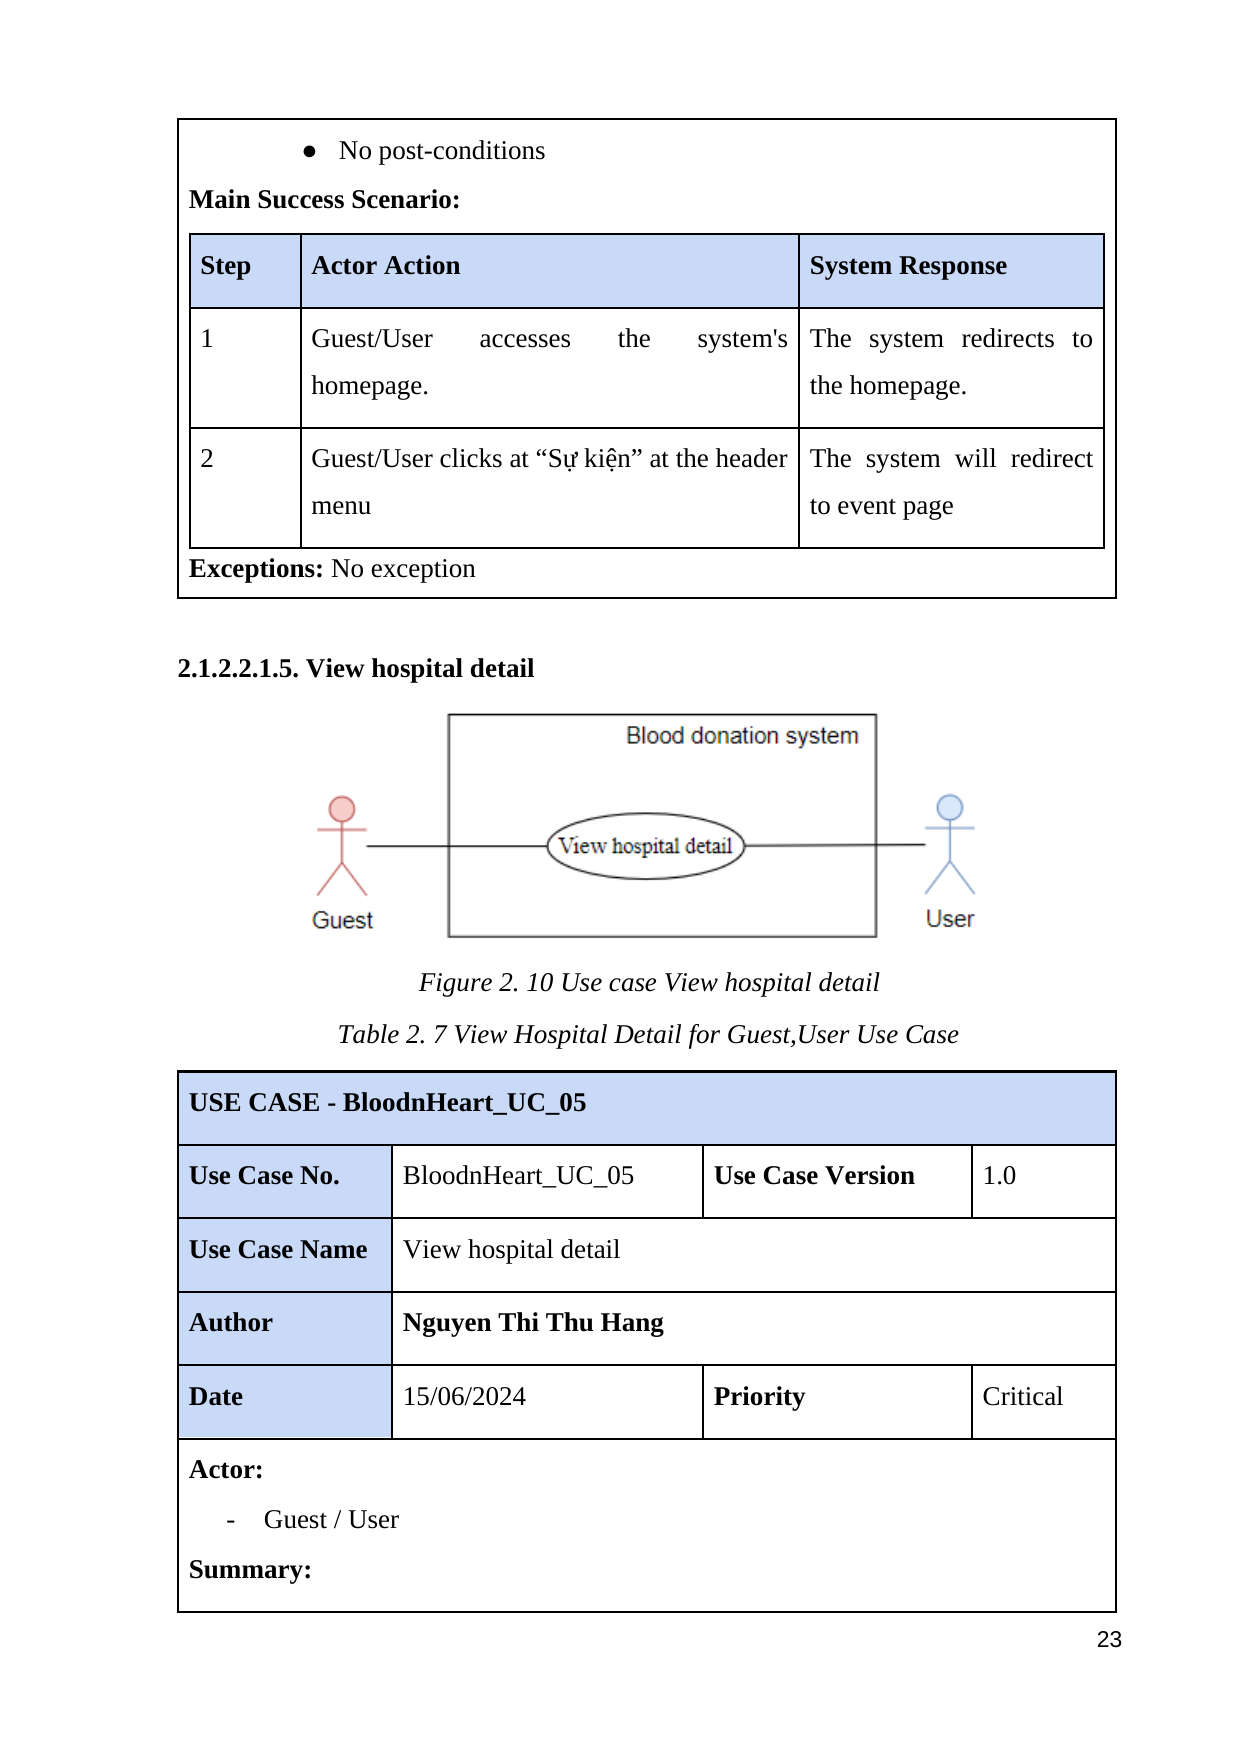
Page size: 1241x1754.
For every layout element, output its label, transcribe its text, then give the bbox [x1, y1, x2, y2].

text 2.1.2.2.1.5. View hospital detail [177, 652, 1122, 683]
table_cell BloodnHeart_UC_05 [393, 1146, 702, 1217]
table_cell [179, 1440, 1115, 1611]
table_cell 15/06/2024 [393, 1366, 702, 1437]
table_cell Author [179, 1293, 391, 1364]
table_cell Use Case Version [704, 1146, 971, 1217]
table_cell View hospital detail [393, 1219, 1115, 1291]
table_cell 1.0 [973, 1146, 1115, 1217]
table_cell Date [179, 1366, 391, 1437]
table_cell Nguyen Thi Thu Hang [393, 1293, 1115, 1364]
table_cell Use Case No. [179, 1146, 391, 1217]
table_header USE CASE - BloodnHeart_UC_05 [179, 1073, 1115, 1144]
table_cell Use Case Name [179, 1219, 391, 1291]
text Figure 2. 10 Use case View hospital detail [177, 966, 1122, 997]
picture [294, 701, 1005, 951]
table_cell Priority [704, 1366, 971, 1437]
text Table 2. 7 View Hospital Detail for Guest,User Use Case [177, 1018, 1122, 1049]
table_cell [179, 120, 1115, 597]
table_cell Critical [973, 1366, 1115, 1437]
